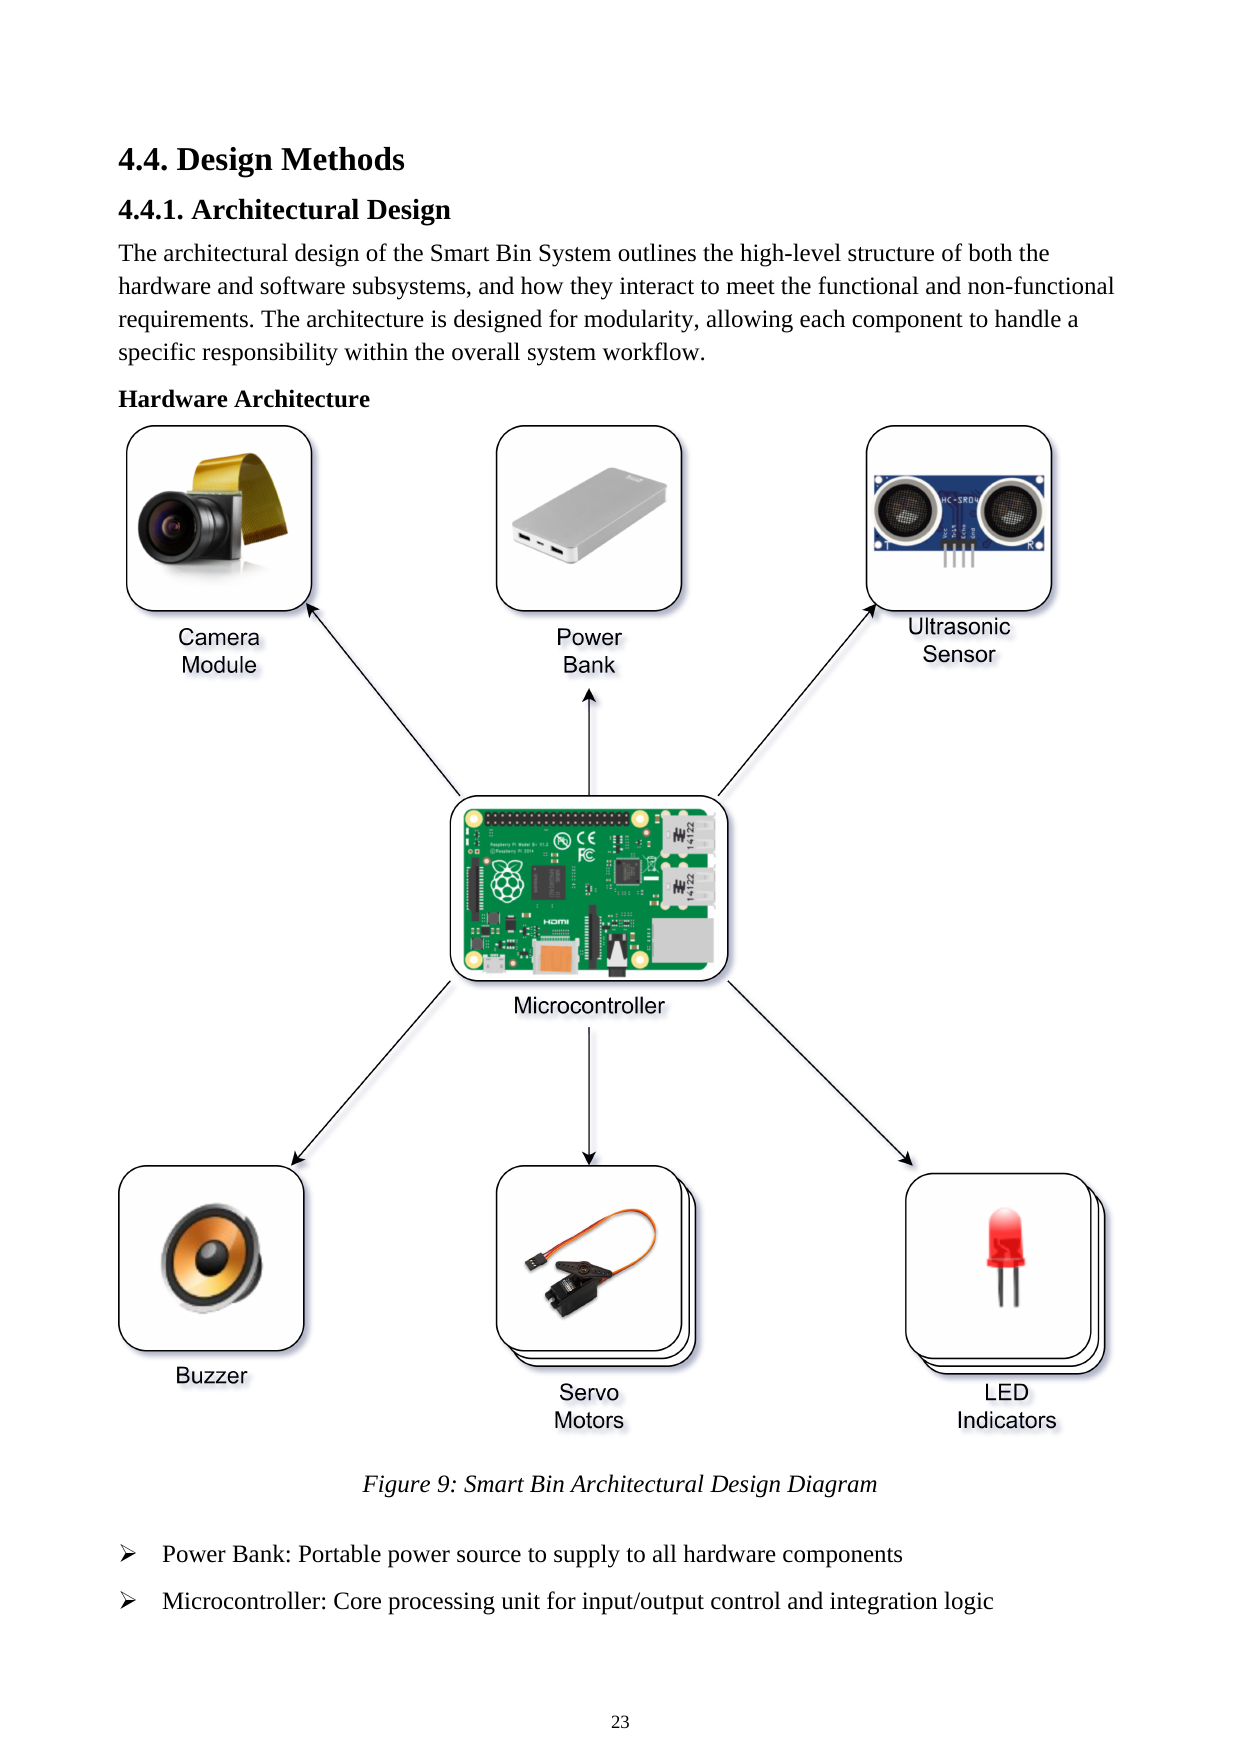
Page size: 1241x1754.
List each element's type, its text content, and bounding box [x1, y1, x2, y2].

text Figure 9: Smart Bin Architectural Design Diagram [118, 1469, 1122, 1497]
list Microcontroller: Core processing unit for input/output control and integration logic [118, 1586, 1122, 1615]
subtitle Hardware Architecture [118, 384, 1122, 413]
list Power Bank: Portable power source to supply to all hardware components [118, 1539, 1122, 1567]
text The architectural design of the Smart Bin System outlines the high-level structure of both the hardware and software subsystems, and how they interact to meet the functional and non-functional requirements. The architecture is designed for modularity, allowing each component to handle a specific responsibility within the overall system workflow. [118, 238, 1122, 366]
subtitle 4.4. Design Methods [118, 139, 1122, 177]
picture [118, 425, 1123, 1450]
subtitle 4.4.1. Architectural Design [118, 192, 1122, 225]
